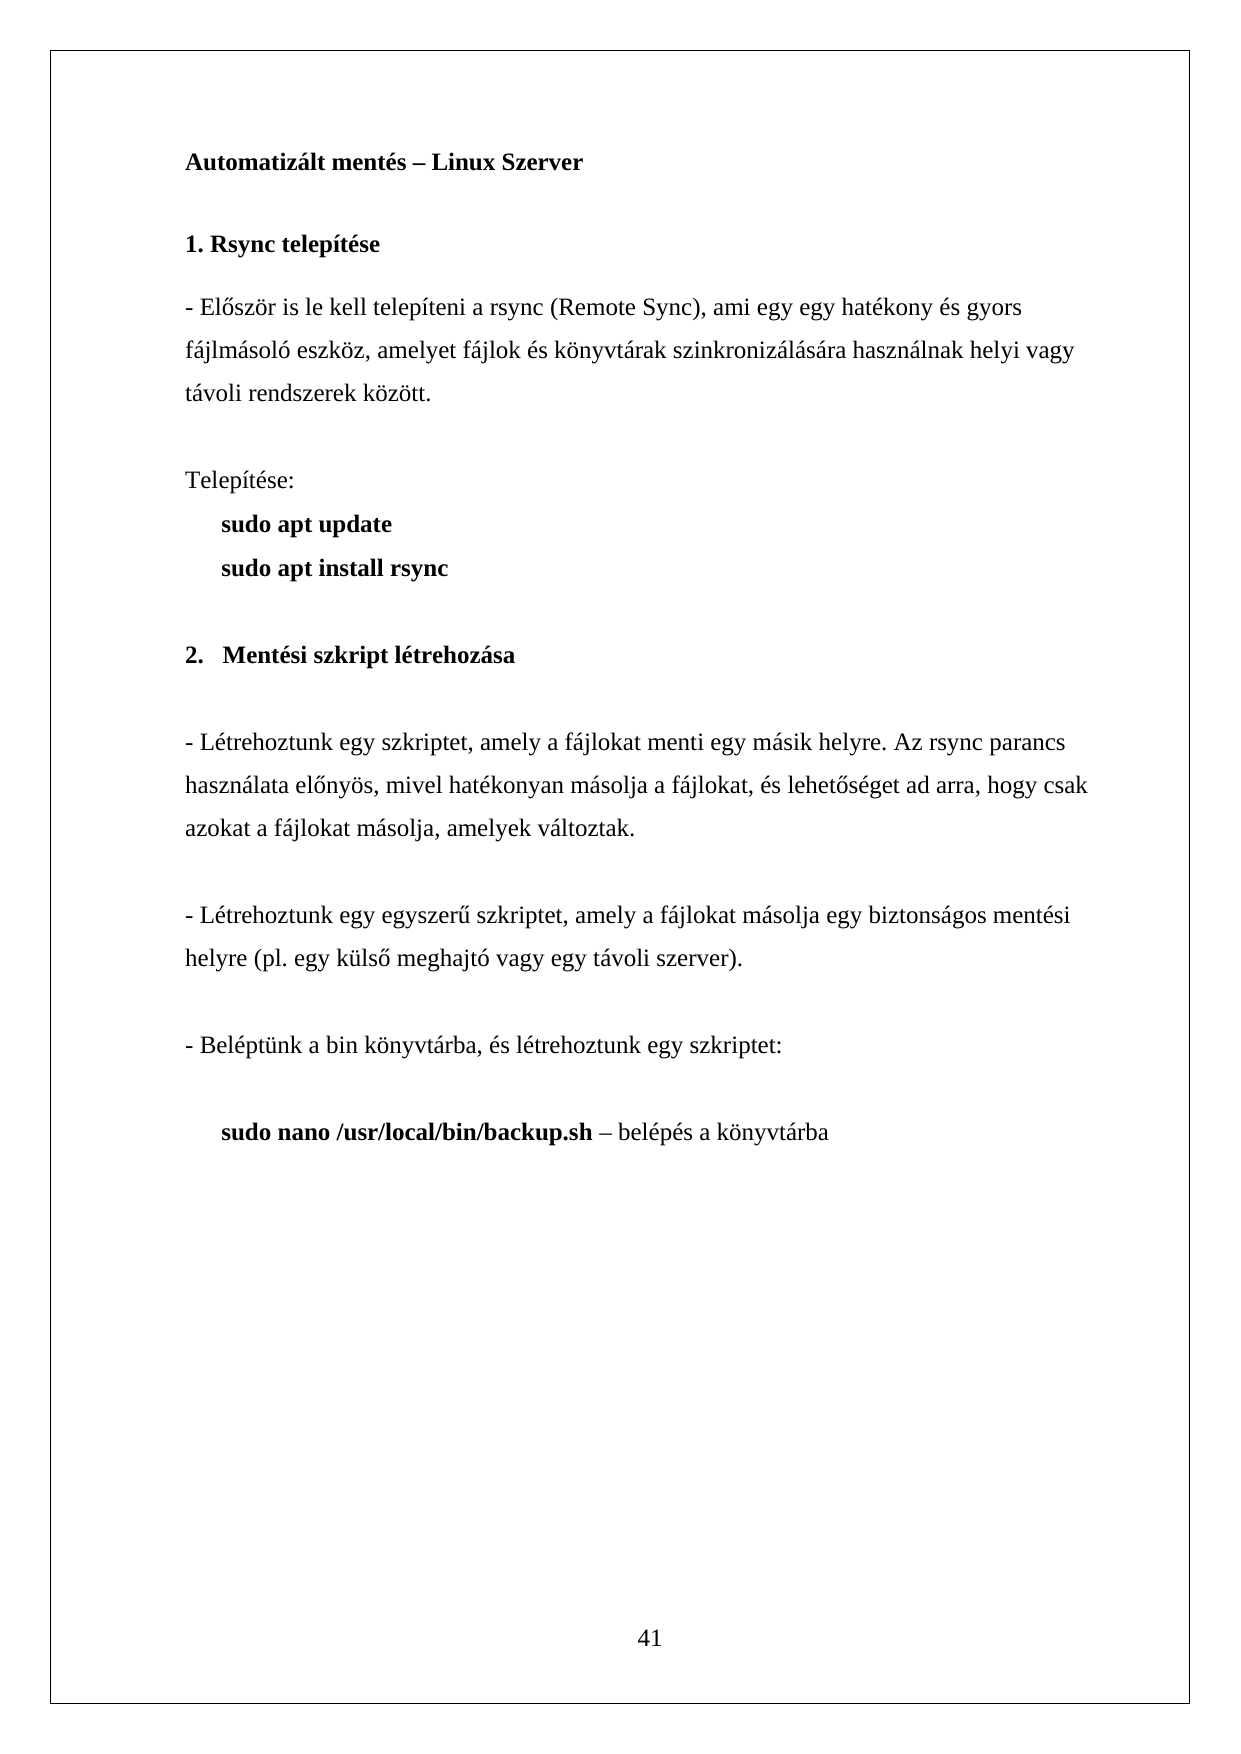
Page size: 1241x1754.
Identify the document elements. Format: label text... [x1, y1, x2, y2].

text - Létrehoztunk egy szkriptet, amely a fájlokat menti egy másik helyre. Az rsync parancs használata előnyös, mivel hatékonyan másolja a fájlokat, és lehetőséget ad arra, hogy csak azokat a fájlokat másolja, amelyek változtak. [185, 727, 1093, 842]
text Telepítése: [185, 466, 1093, 494]
text sudo apt install rsync [185, 553, 1093, 581]
text - Létrehoztunk egy egyszerű szkriptet, amely a fájlokat másolja egy biztonságos mentési helyre (pl. egy külső meghajtó vagy egy távoli szerver). [185, 900, 1093, 972]
text - Beléptünk a bin könyvtárba, és létrehoztunk egy szkriptet: [185, 1030, 1093, 1059]
text sudo nano /usr/local/bin/backup.sh – belépés a könyvtárba [147, 1117, 1093, 1146]
list Mentési szkript létrehozása [185, 640, 1093, 668]
text Automatizált mentés – Linux Szerver [147, 147, 1093, 176]
text 1. Rsync telepítése [185, 229, 1093, 258]
text sudo apt update [185, 509, 1093, 538]
text - Először is le kell telepíteni a rsync (Remote Sync), ami egy egy hatékony és gyors fájlmásoló eszköz, amelyet fájlok és könyvtárak szinkronizálására használnak helyi vagy távoli rendszerek között. [185, 292, 1093, 407]
